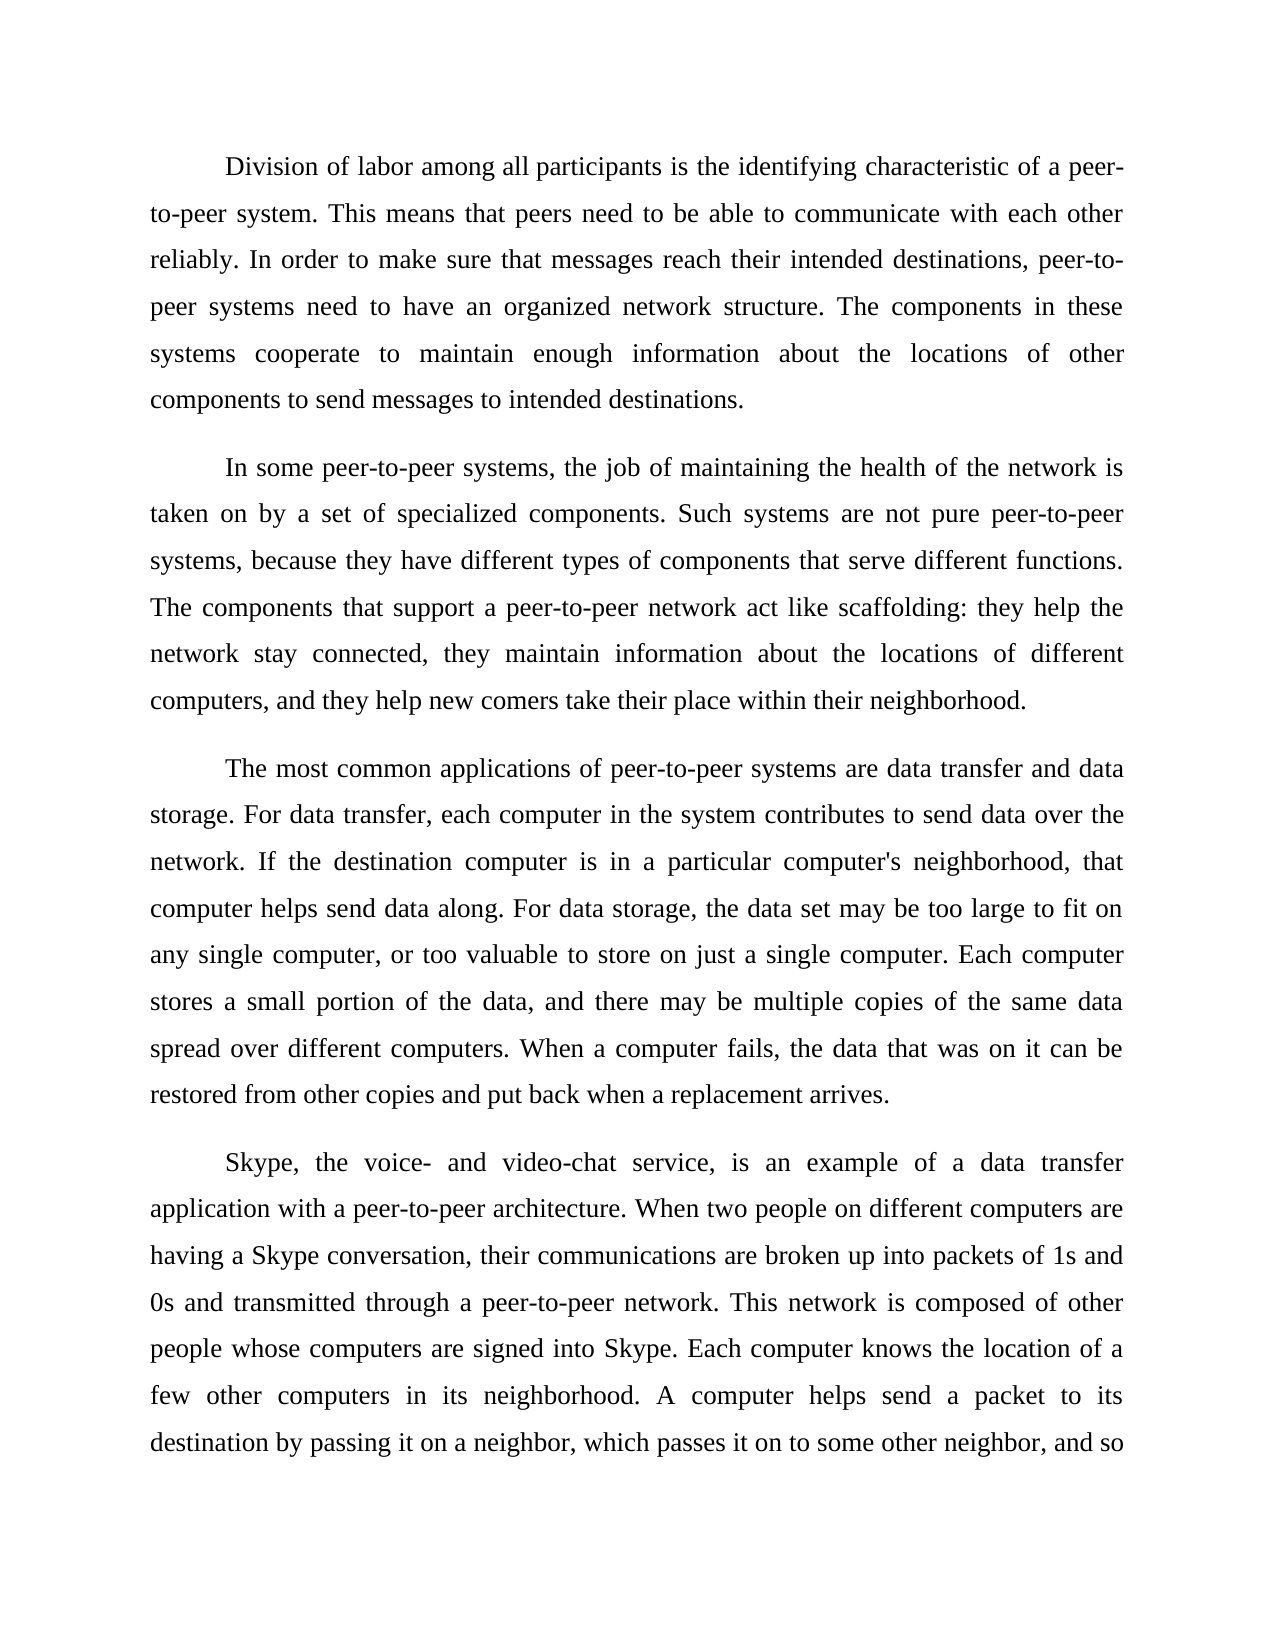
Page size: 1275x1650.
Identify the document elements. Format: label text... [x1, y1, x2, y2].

text The most common applications of peer-to-peer systems are data transfer and data storage. For data transfer, each computer in the system contributes to send data over the network. If the destination computer is in a particular computer's neighborhood, that computer helps send data along. For data storage, the data set may be too large to fit on any single computer, or too valuable to store on just a single computer. Each computer stores a small portion of the data, and there may be multiple copies of the same data spread over different computers. When a computer fails, the data that was on it can be restored from other copies and put back when a replacement arrives. [150, 752, 1125, 1109]
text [150, 1146, 1125, 1457]
text Division of labor among all participants is the identifying characteristic of a peer-to-peer system. This means that peers need to be able to communicate with each other reliably. In order to make sure that messages reach their intended destinations, peer-to-peer systems need to have an organized network structure. The components in these systems cooperate to maintain enough information about the locations of other components to send messages to intended destinations. [150, 150, 1125, 414]
text In some peer-to-peer systems, the job of maintaining the health of the network is taken on by a set of specialized components. Such systems are not pure peer-to-peer systems, because they have different types of components that serve different functions. The components that support a peer-to-peer network act like scaffolding: they help the network stay connected, they maintain information about the locations of different computers, and they help new comers take their place within their neighborhood. [150, 451, 1125, 715]
